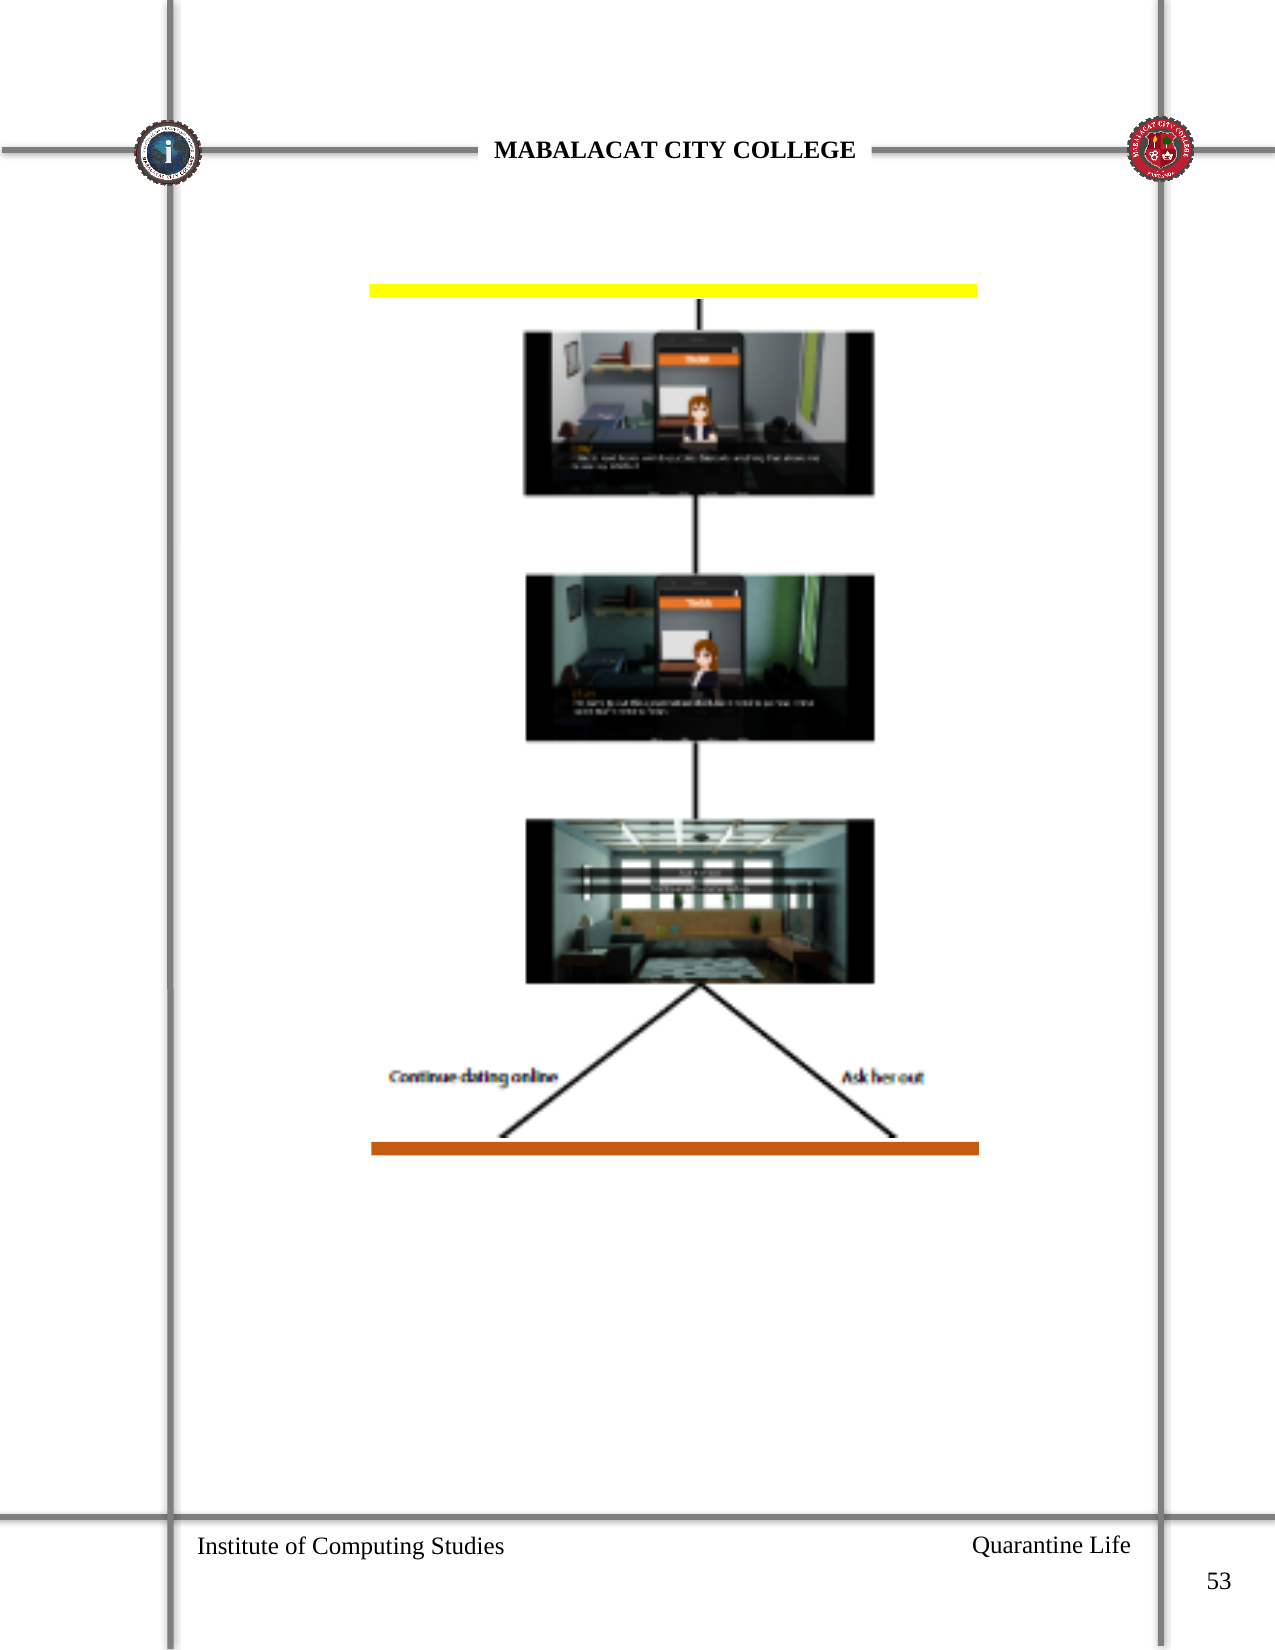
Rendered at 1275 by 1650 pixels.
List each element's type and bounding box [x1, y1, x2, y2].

picture [371, 299, 979, 1138]
picture [1125, 113, 1196, 184]
picture [132, 117, 203, 188]
